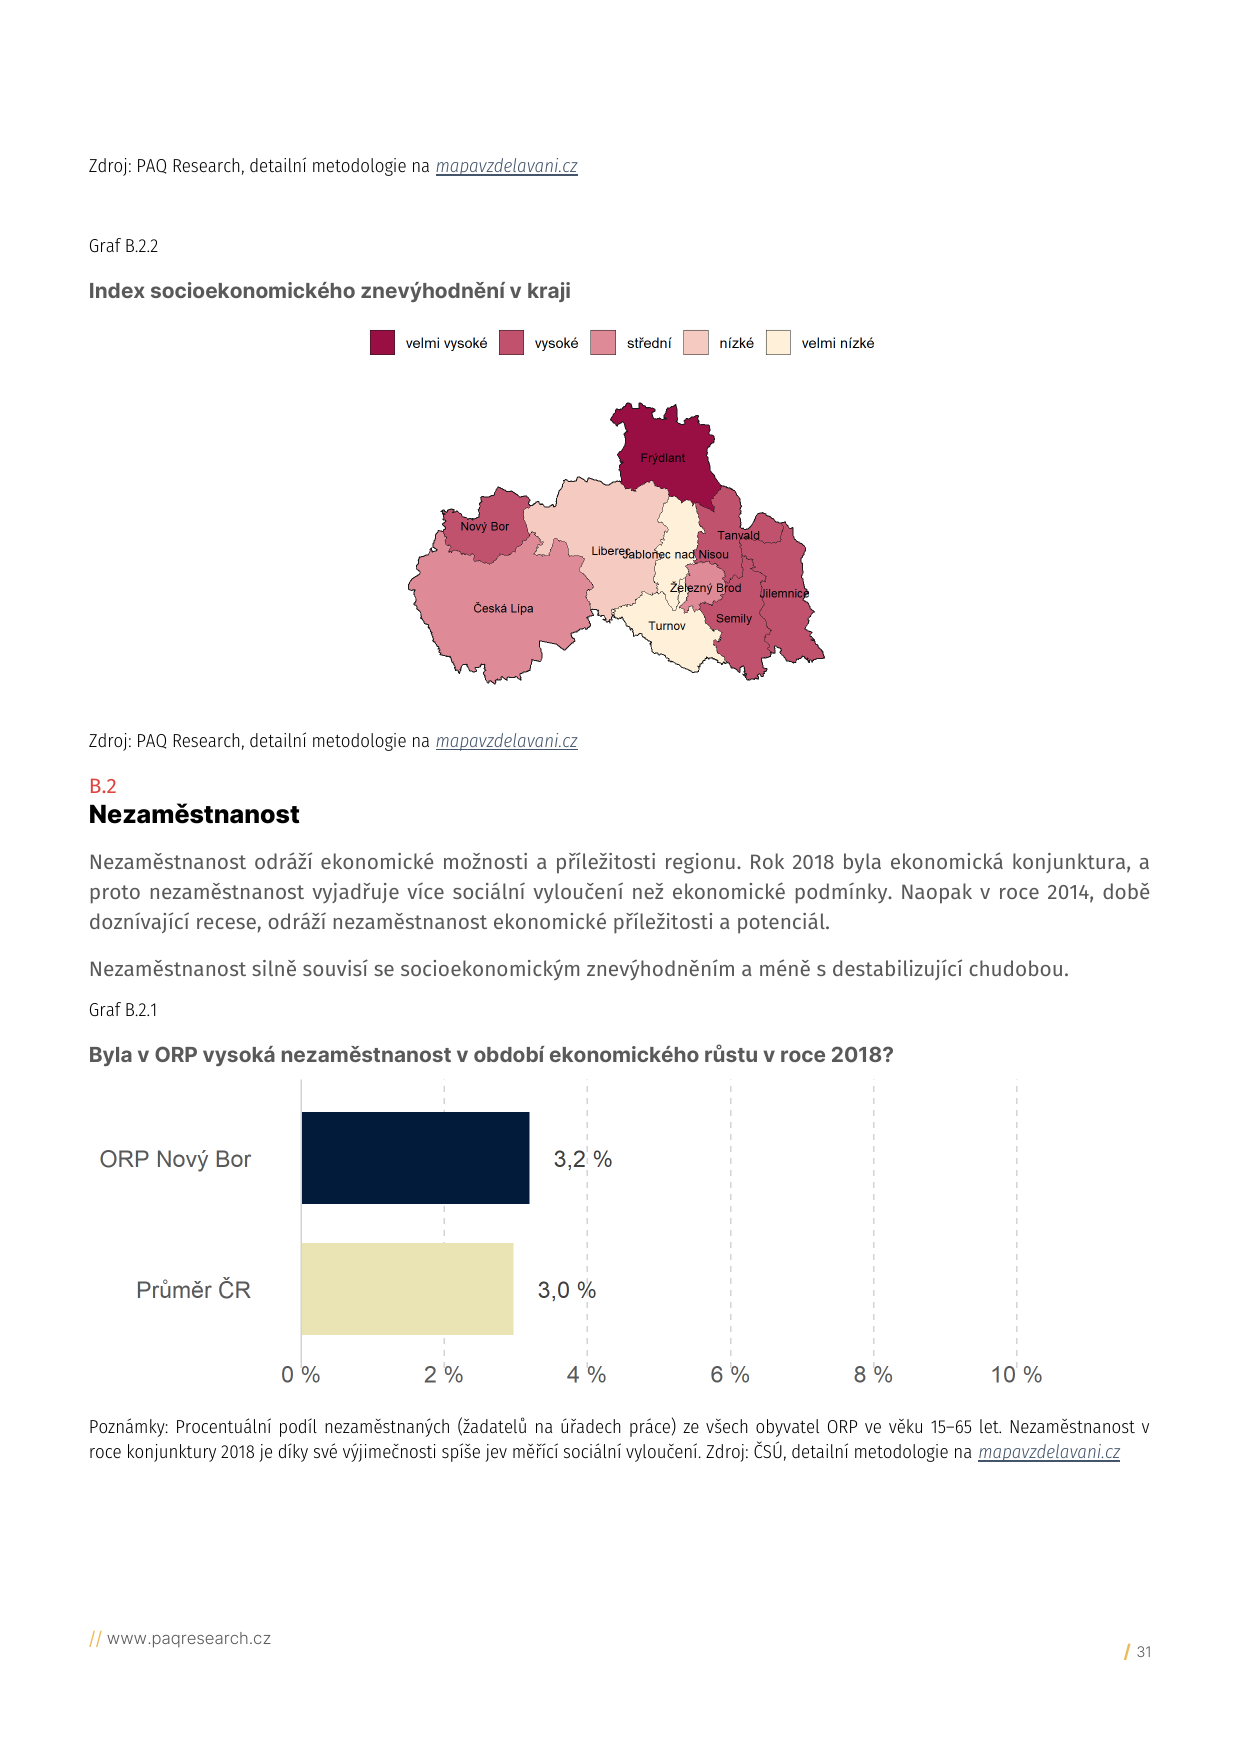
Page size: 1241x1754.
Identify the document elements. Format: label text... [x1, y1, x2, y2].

text Graf B.2.2 [89, 234, 1152, 257]
subtitle Nezaměstnanost [89, 799, 1152, 829]
text Poznámky: Procentuální podíl nezaměstnaných (žadatelů na úřadech práce) ze všech obyvatel ORP ve věku 15–65 let. Nezaměstnanost v roce konjunktury 2018 je díky své výjimečnosti spíše jev měřící sociální vyloučení. Zdroj: ČSÚ, detailní metodologie na mapavzdelavani.cz [89, 1416, 1152, 1464]
text B.2 [89, 769, 1152, 799]
text Graf B.2.1 [89, 999, 1152, 1021]
text Index socioekonomického znevýhodnění v kraji [89, 273, 1152, 303]
text Nezaměstnanost silně souvisí se socioekonomickým znevýhodněním a méně s destabilizující chudobou. [89, 952, 1152, 982]
text Nezaměstnanost odráží ekonomické možnosti a příležitosti regionu. Rok 2018 byla ekonomická konjunktura, a proto nezaměstnanost vyjadřuje více sociální vyloučení než ekonomické podmínky. Naopak v roce 2014, době doznívající recese, odráží nezaměstnanost ekonomické příležitosti a potenciál. [89, 845, 1152, 935]
text Zdroj: PAQ Research, detailní metodologie na mapavzdelavani.cz [89, 148, 1152, 178]
picture [88, 1067, 1139, 1399]
text Zdroj: PAQ Research, detailní metodologie na mapavzdelavani.cz [89, 722, 1152, 752]
picture [88, 303, 1139, 706]
text Byla v ORP vysoká nezaměstnanost v období ekonomického růstu v roce 2018? [89, 1037, 1152, 1067]
